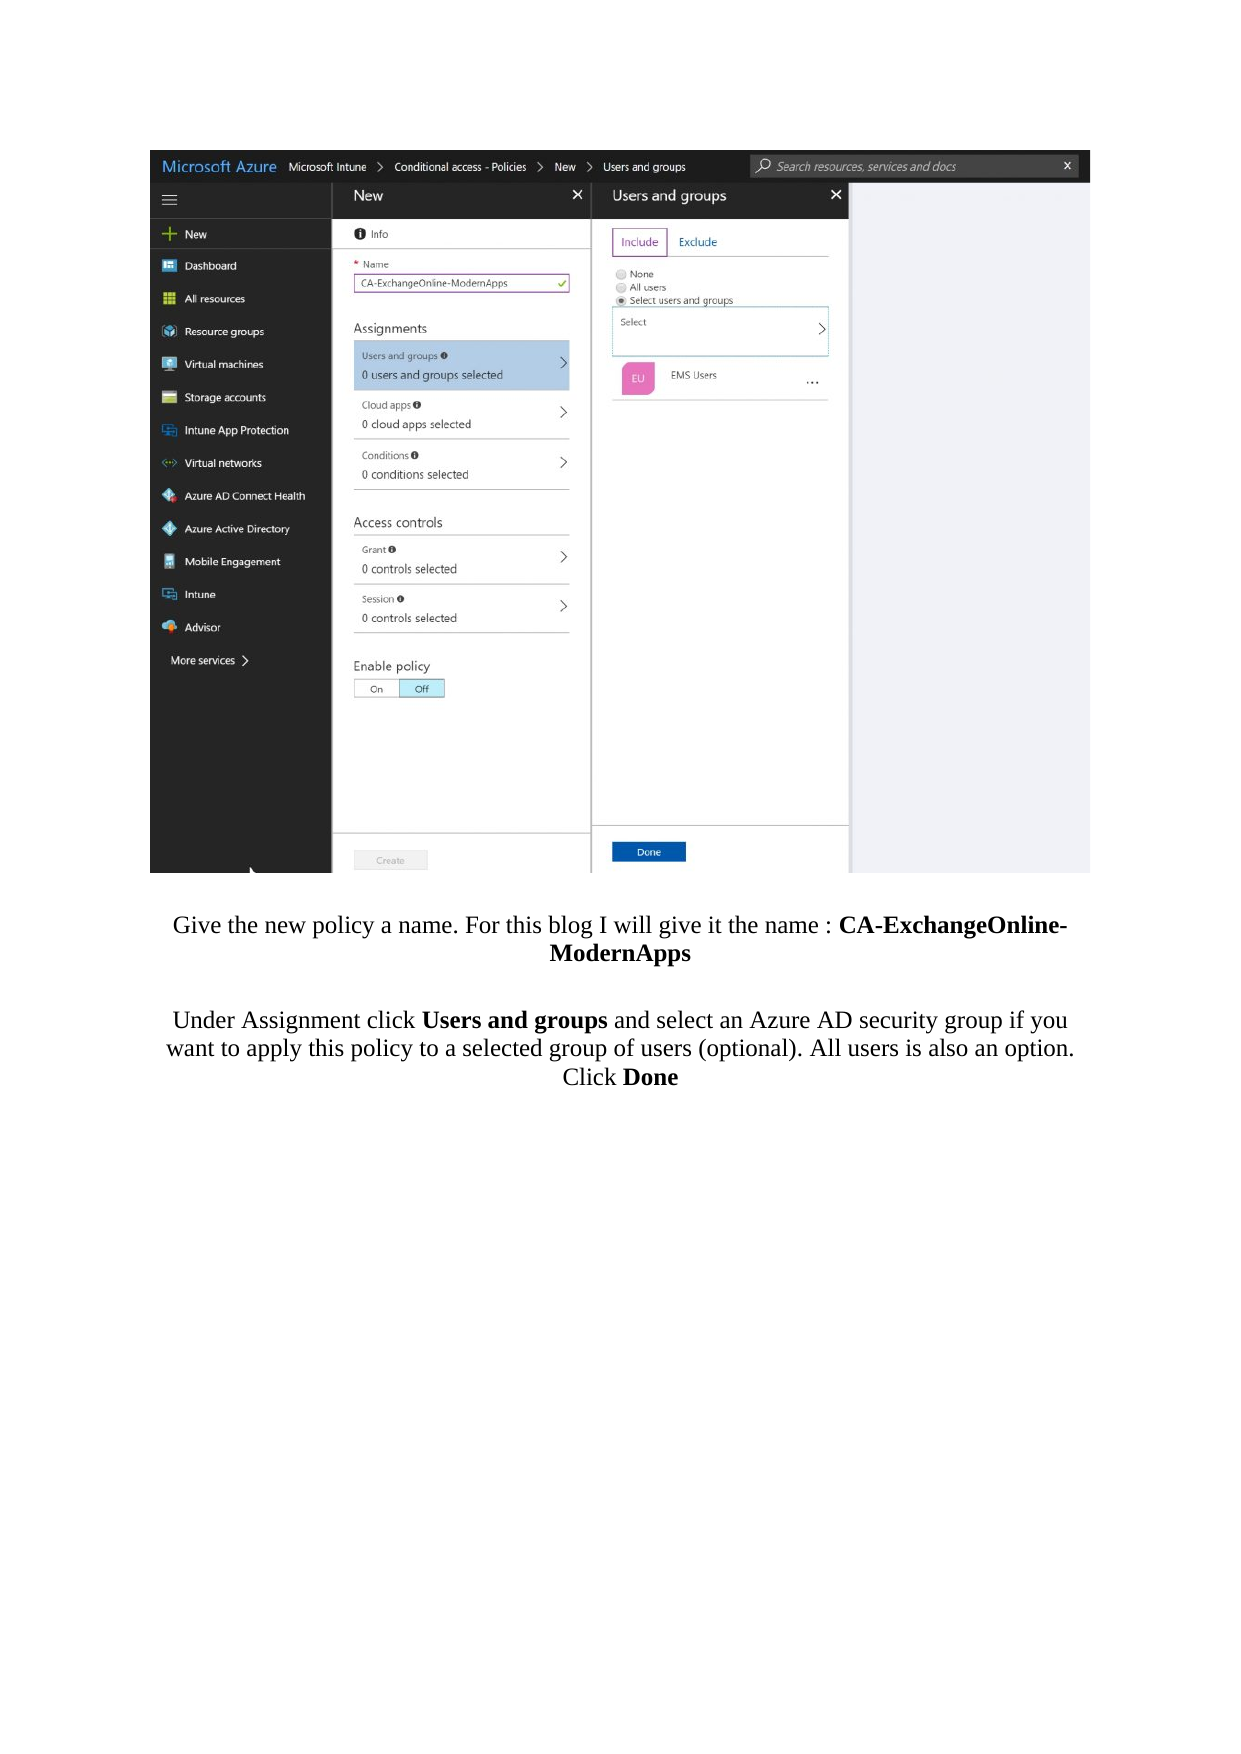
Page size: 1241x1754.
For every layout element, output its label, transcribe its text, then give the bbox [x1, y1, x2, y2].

text Under Assignment click Users and groups and select an Azure AD security group if you want to apply this policy to a selected group of users (optional). All users is also an option. Click Done [150, 1005, 1090, 1091]
picture [150, 150, 1091, 873]
text Give the new policy a name. For this blog I will give it the name : CA-ExchangeOnline-ModernApps [150, 910, 1090, 967]
